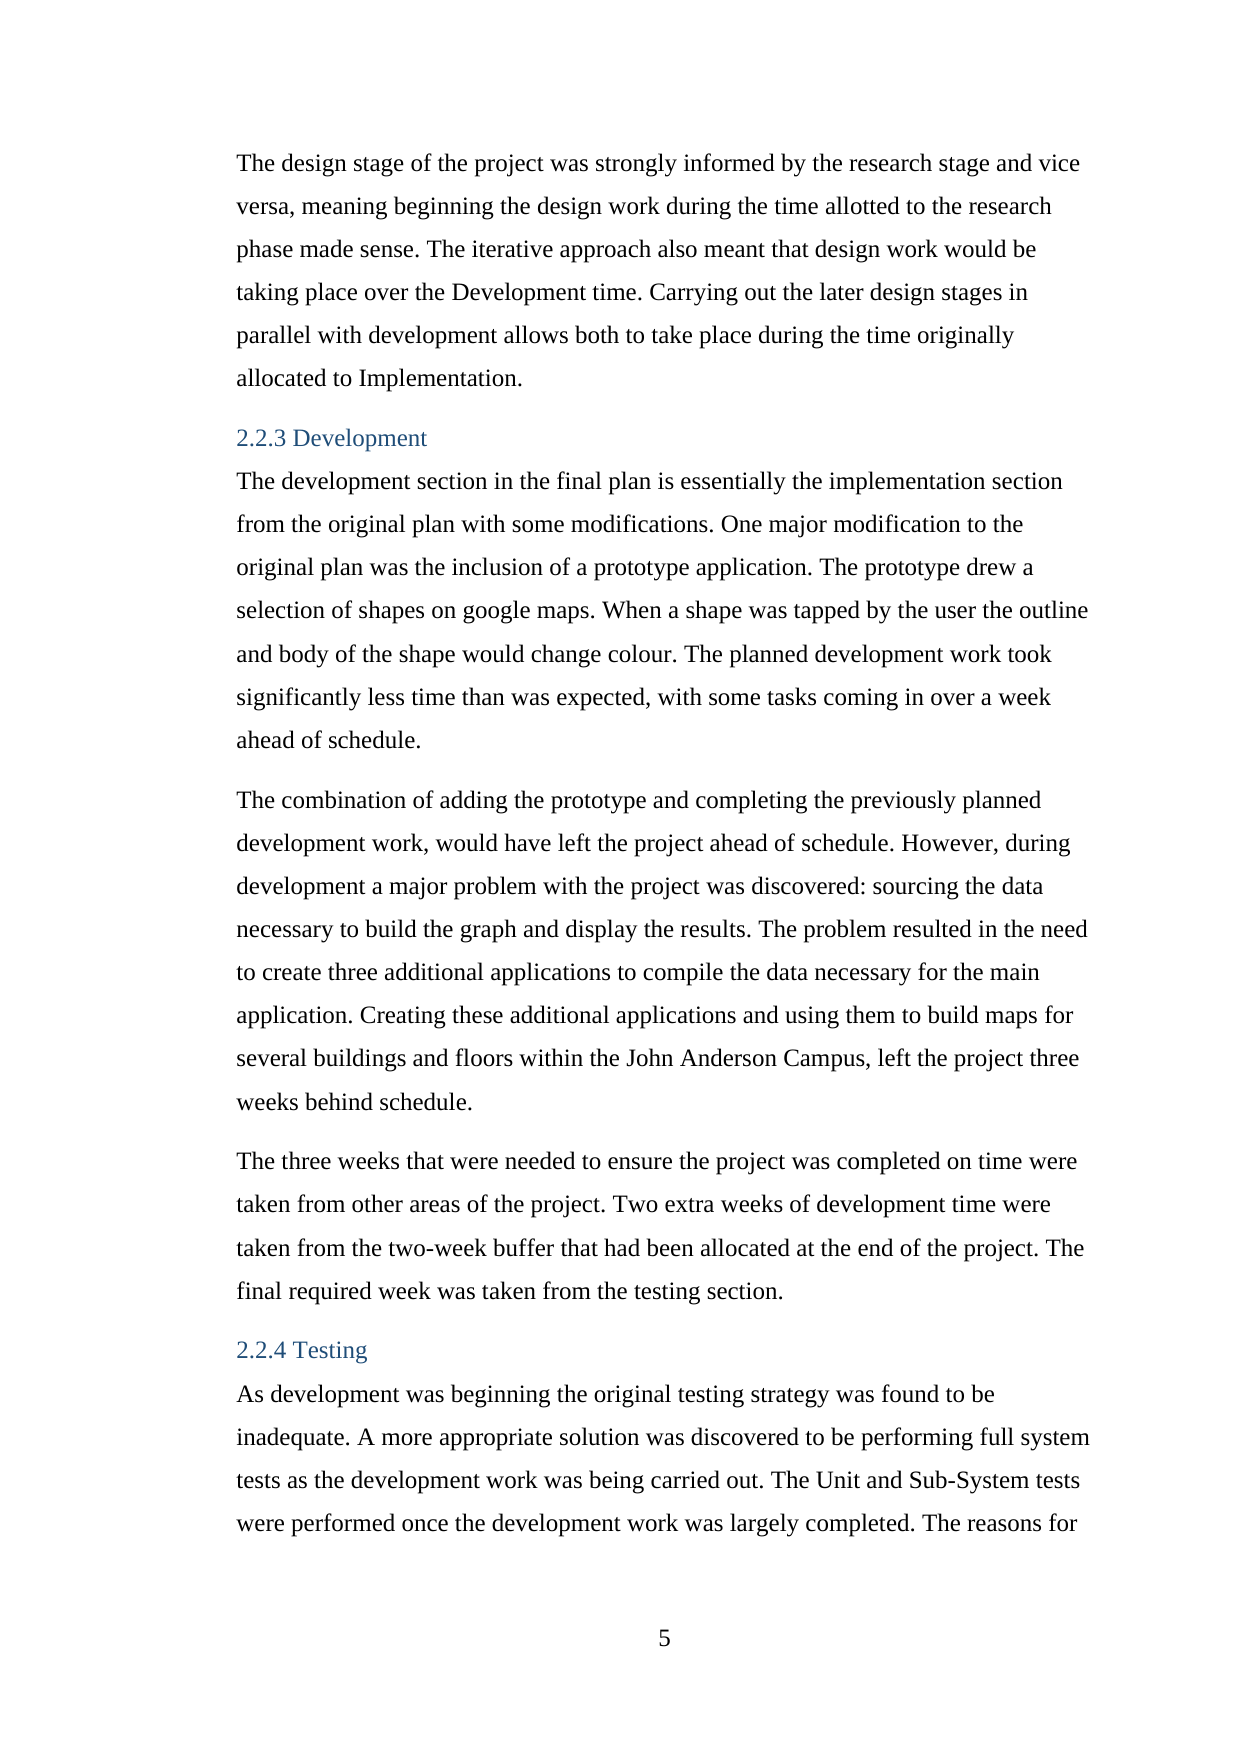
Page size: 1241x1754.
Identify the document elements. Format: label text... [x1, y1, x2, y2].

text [236, 1379, 1092, 1537]
text The three weeks that were needed to ensure the project was completed on time were taken from other areas of the project. Two extra weeks of development time were taken from the two-week buffer that had been allocated at the end of the project. The final required week was taken from the testing section. [236, 1146, 1092, 1304]
text The combination of adding the prototype and completing the previously planned development work, would have left the project ahead of schedule. However, during development a major problem with the project was discovered: sourcing the data necessary to build the graph and display the results. The problem resulted in the need to create three additional applications to compile the data necessary for the main application. Creating these additional applications and using them to build maps for several buildings and floors within the John Anderson Campus, left the project three weeks behind schedule. [236, 785, 1092, 1115]
subtitle 2.2.4 Testing [236, 1336, 1092, 1364]
subtitle 2.2.3 Development [236, 423, 1092, 452]
text The development section in the final plan is essentially the implementation section from the original plan with some modifications. One major modification to the original plan was the inclusion of a prototype application. The prototype drew a selection of shapes on google maps. When a shape was tapped by the user the outline and body of the shape would change colour. The planned development work took significantly less time than was expected, with some tasks coming in over a week ahead of schedule. [236, 466, 1092, 754]
text The design stage of the project was strongly informed by the research stage and vice versa, meaning beginning the design work during the time allotted to the research phase made sense. The iterative approach also meant that design work would be taking place over the Development time. Carrying out the later design stages in parallel with development allows both to take place during the time originally allocated to Implementation. [236, 148, 1092, 392]
